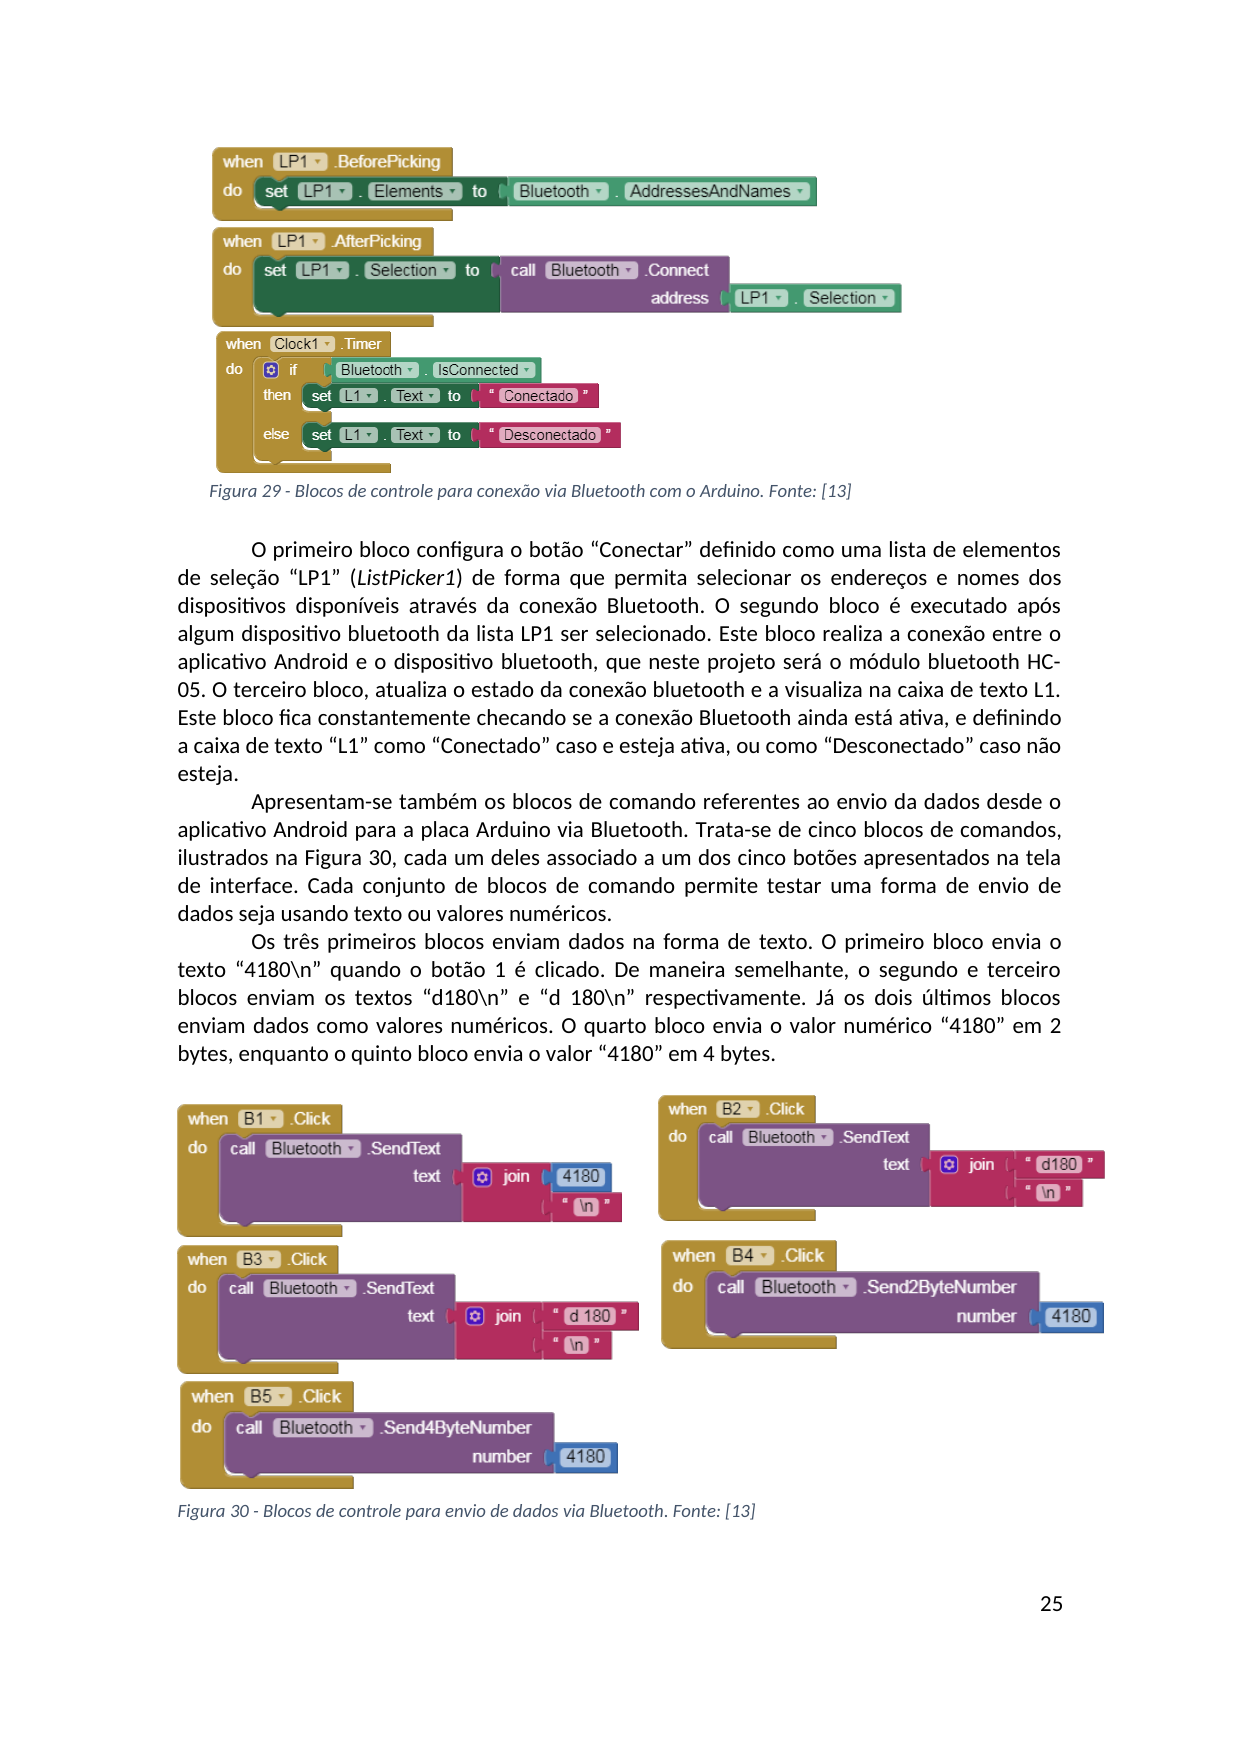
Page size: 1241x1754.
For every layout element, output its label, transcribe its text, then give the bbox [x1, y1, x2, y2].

picture [212, 227, 902, 327]
picture [180, 1381, 618, 1489]
text Apresentam-se também os blocos de comando referentes ao envio da dados desde o aplicativo Android para a placa Arduino via Bluetooth. Trata-se de cinco blocos de comandos, ilustrados na Figura 30, cada um deles associado a um dos cinco botões apresentados na tela de interface. Cada conjunto de blocos de comando permite testar uma forma de envio de dados seja usando texto ou valores numéricos. [177, 787, 1063, 927]
text Os três primeiros blocos enviam dados na forma de texto. O primeiro bloco envia o texto “4180\n” quando o botão 1 é clicado. De maneira semelhante, o segundo e terceiro blocos enviam os textos “d180\n” e “d 180\n” respectivamente. Já os dois últimos blocos enviam dados como valores numéricos. O quarto bloco envia o valor numérico “4180” em 2 bytes, enquanto o quinto bloco envia o valor “4180” em 4 bytes. [177, 927, 1063, 1068]
picture [661, 1240, 1104, 1349]
picture [212, 147, 817, 221]
picture [177, 1245, 639, 1374]
picture [216, 331, 621, 473]
picture [658, 1095, 1105, 1221]
text O primeiro bloco configura o botão “Conectar” definido como uma lista de elementos de seleção “LP1” (ListPicker1) de forma que permita selecionar os endereços e nomes dos dispositivos disponíveis através da conexão Bluetooth. O segundo bloco é executado após algum dispositivo bluetooth da lista LP1 ser selecionado. Este bloco realiza a conexão entre o aplicativo Android e o dispositivo bluetooth, que neste projeto será o módulo bluetooth HC-05. O terceiro bloco, atualiza o estado da conexão bluetooth e a visualiza na caixa de texto L1. Este bloco fica constantemente checando se a conexão Bluetooth ainda está ativa, e definindo a caixa de texto “L1” como “Conectado” caso e esteja ativa, ou como “Desconectado” caso não esteja. [177, 535, 1063, 787]
picture [177, 1104, 622, 1237]
